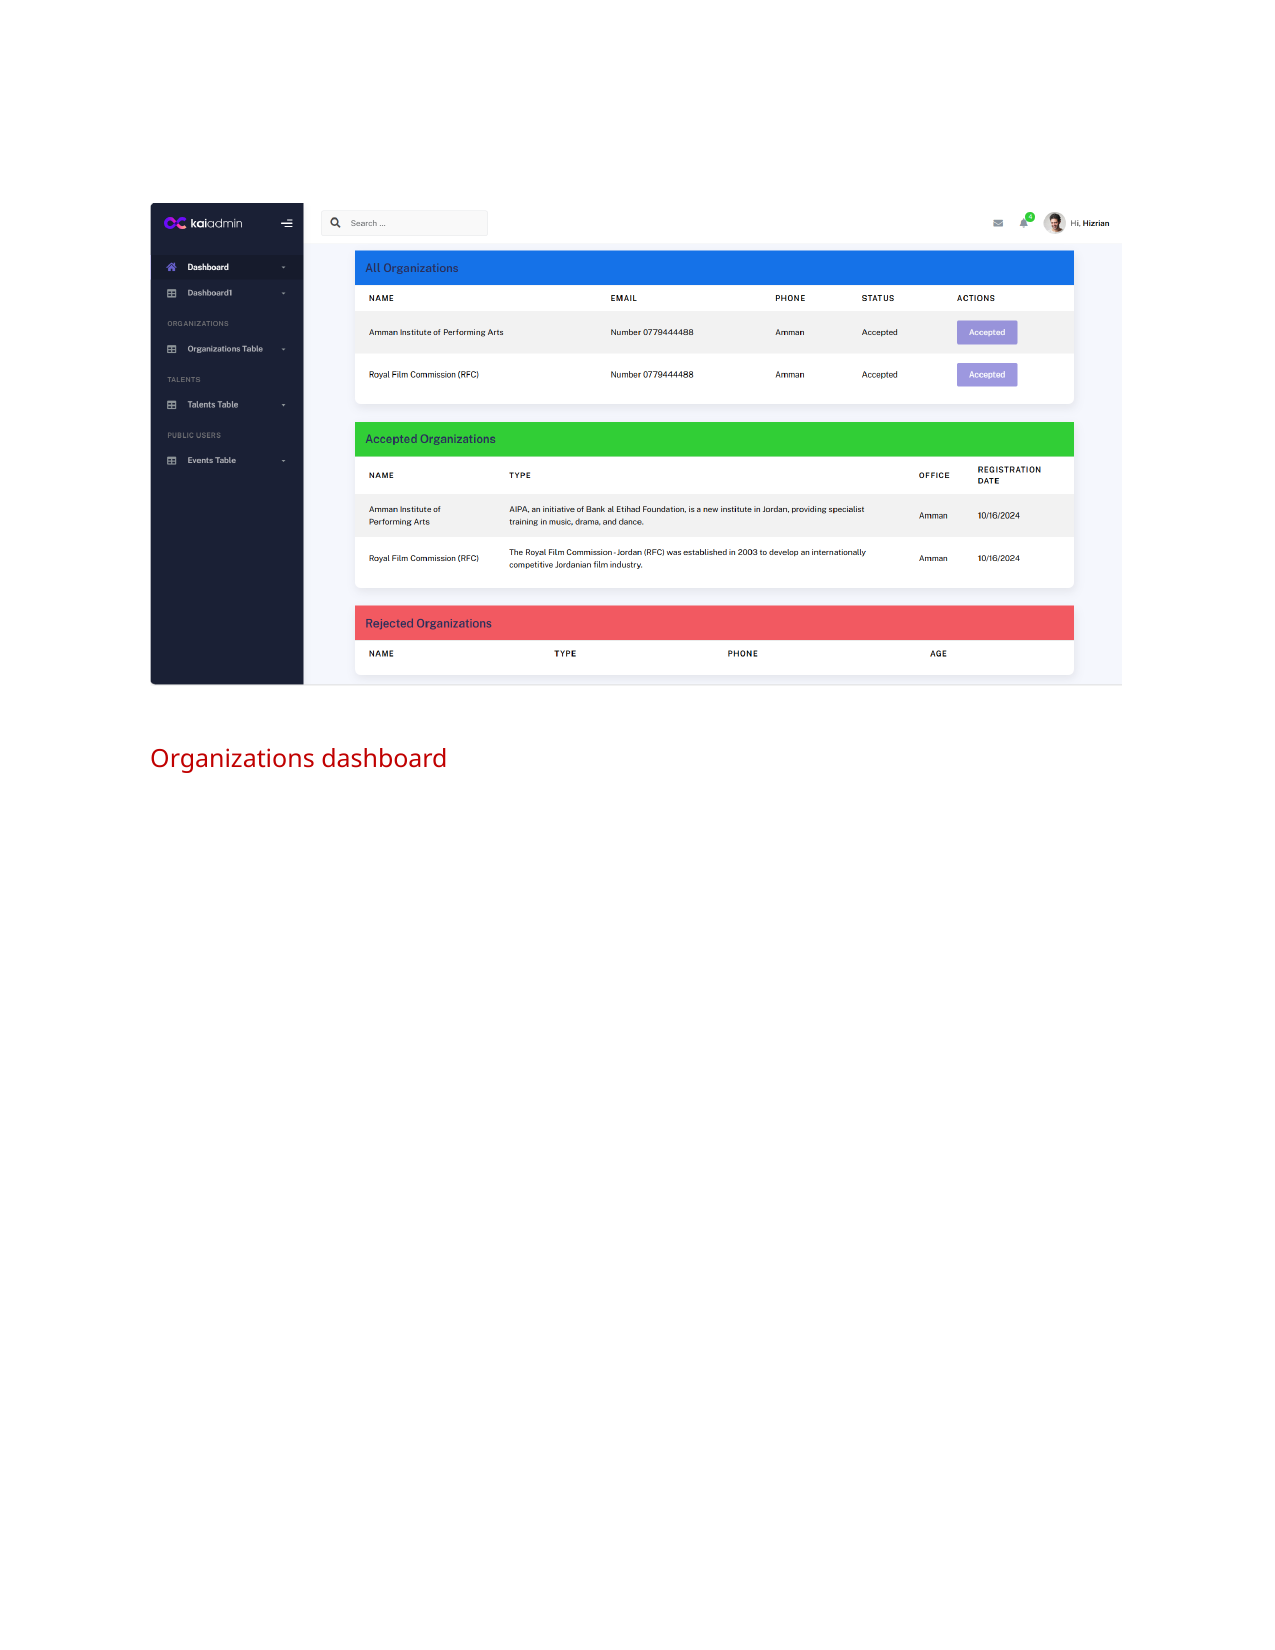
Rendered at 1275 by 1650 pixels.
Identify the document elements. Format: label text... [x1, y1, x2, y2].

picture [150, 203, 1122, 685]
